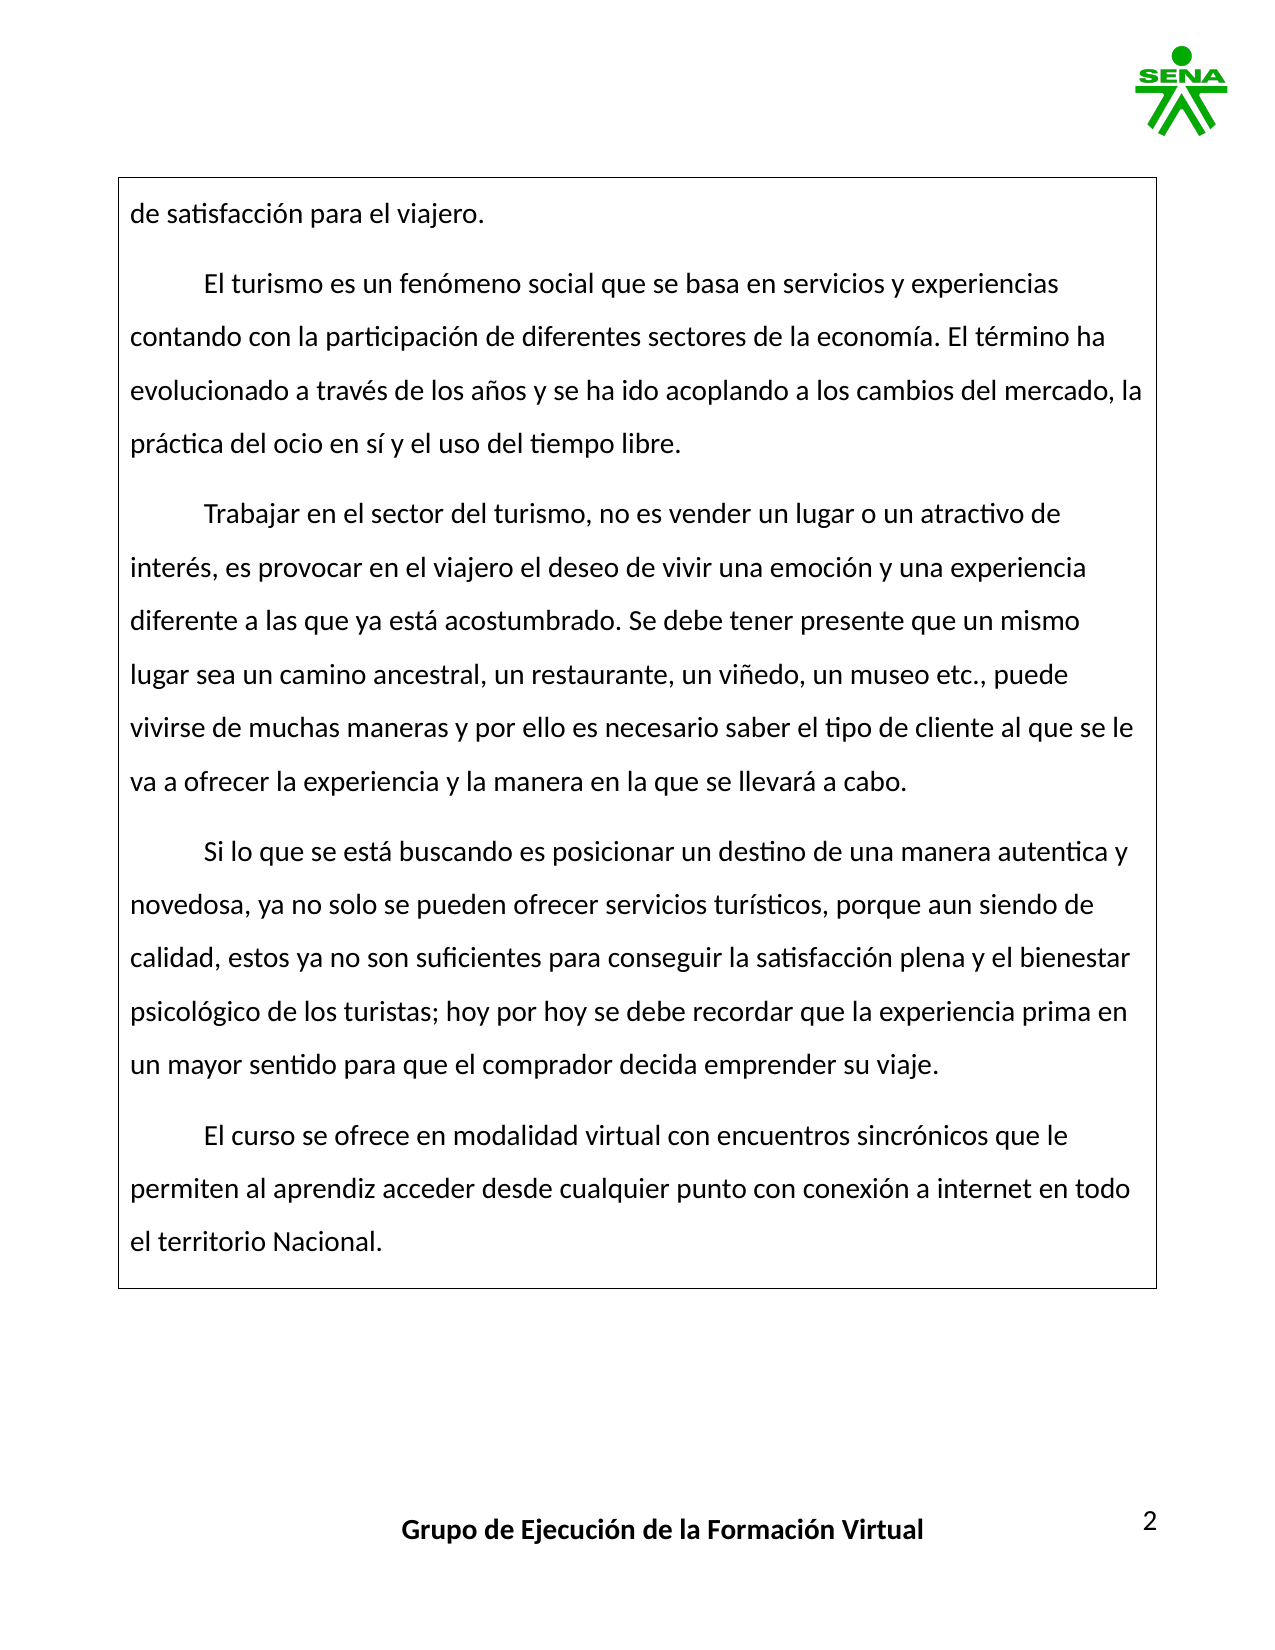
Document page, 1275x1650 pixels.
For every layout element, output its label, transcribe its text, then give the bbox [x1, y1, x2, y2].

picture [1135, 46, 1228, 136]
